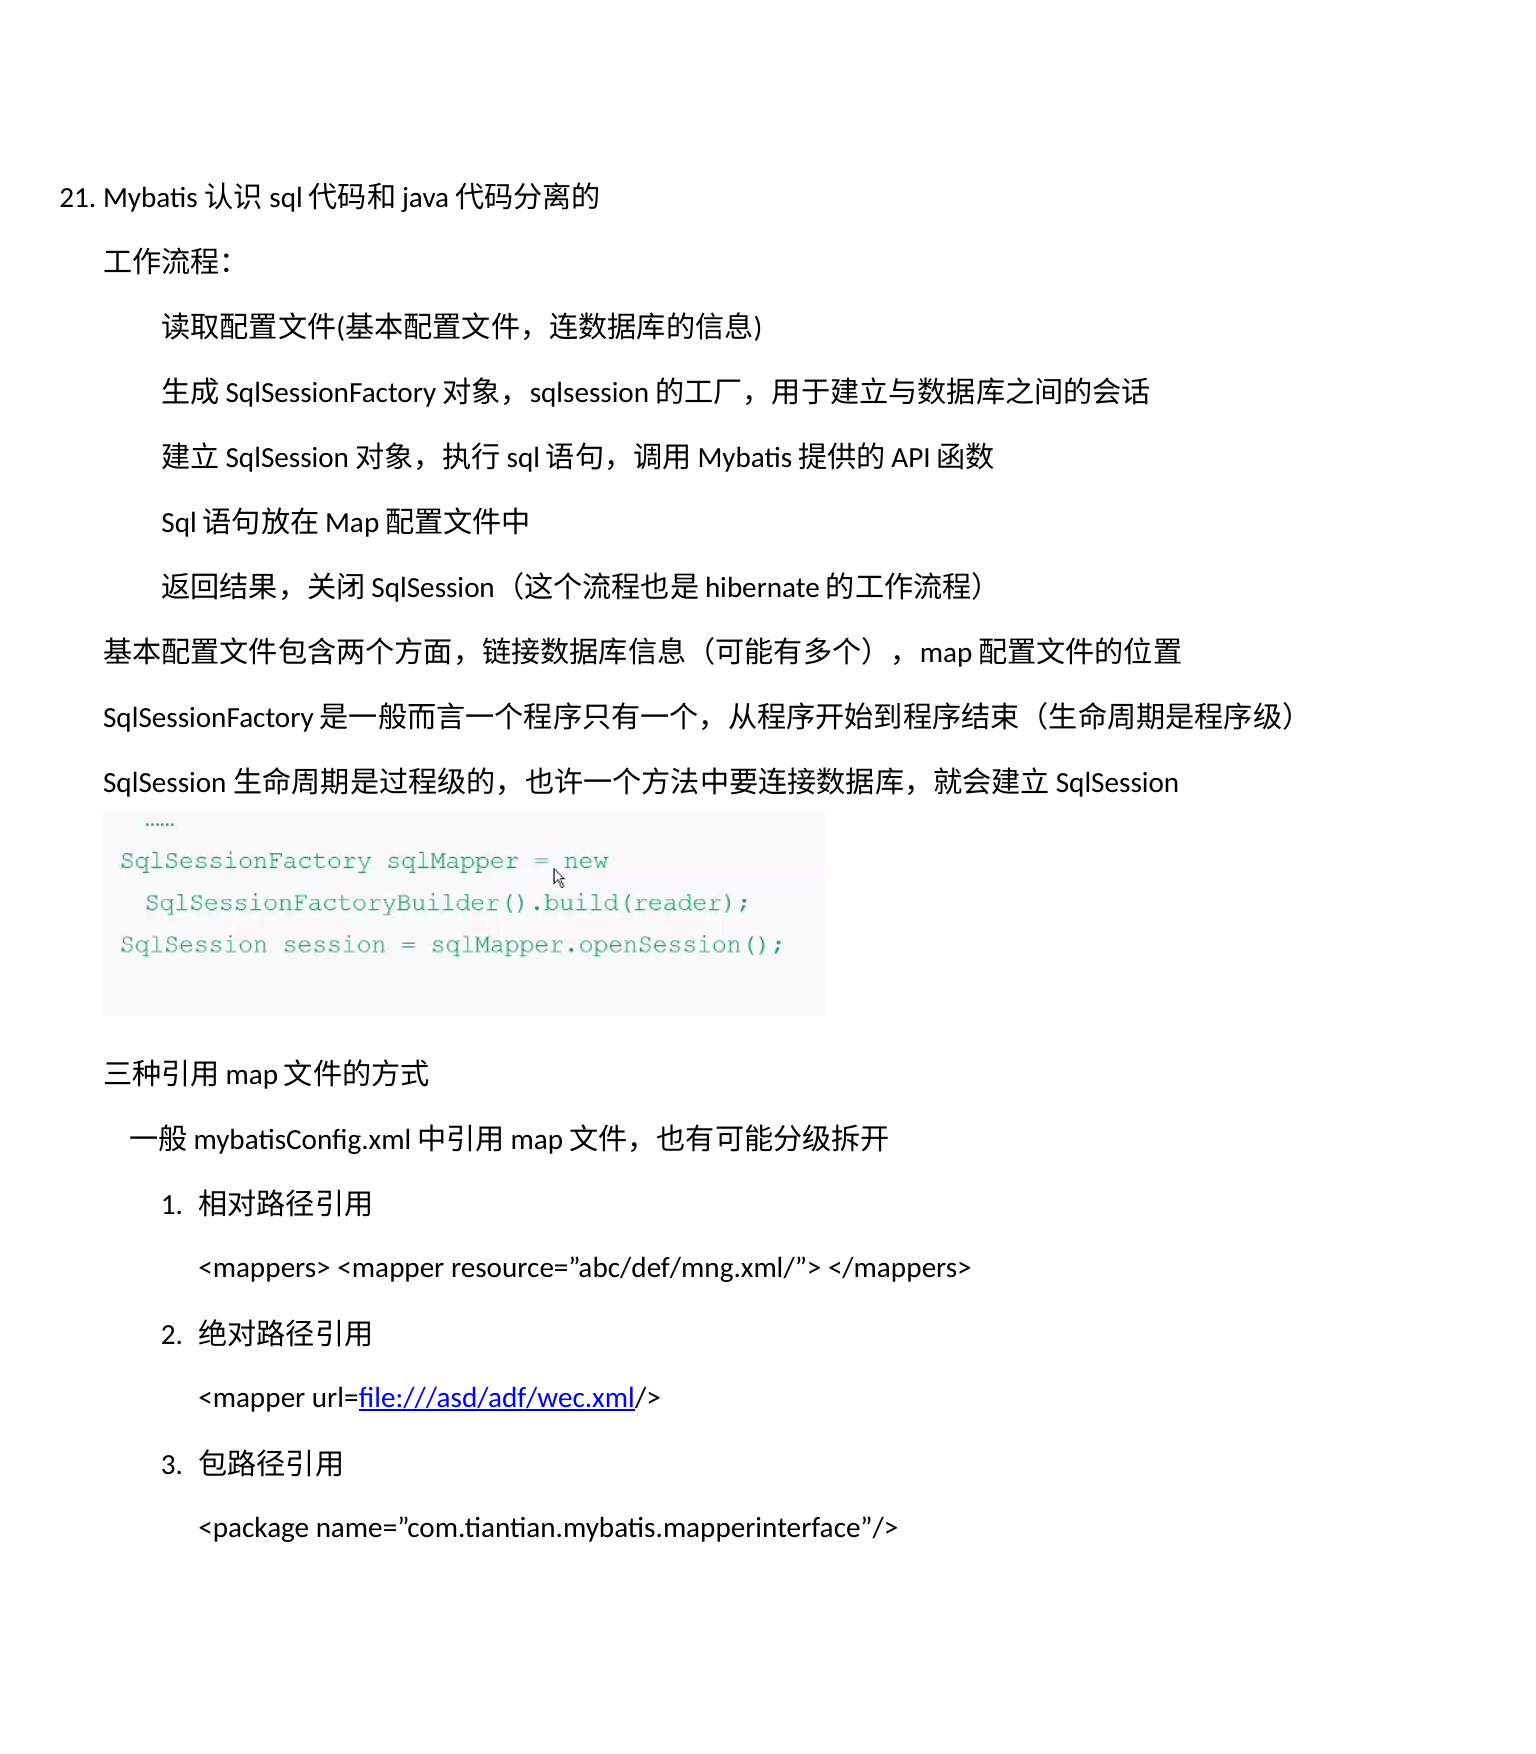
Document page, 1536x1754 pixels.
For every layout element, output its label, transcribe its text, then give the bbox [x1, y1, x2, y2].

list 工作流程： [103, 227, 1476, 292]
list 一般mybatisConfig.xml中引用map文件，也有可能分级拆开 [103, 1104, 1476, 1169]
list 相对路径引用 [161, 1169, 1476, 1234]
list <package name=”com.tiantian.mybatis.mapperinterface”/> [198, 1494, 1476, 1559]
list 基本配置文件包含两个方面，链接数据库信息（可能有多个），map配置文件的位置 [103, 617, 1476, 682]
list 三种引用map文件的方式 [103, 1039, 1476, 1104]
list 生成SqlSessionFactory对象，sqlsession的工厂，用于建立与数据库之间的会话 [103, 357, 1476, 422]
picture [102, 812, 825, 1016]
list 读取配置文件(基本配置文件，连数据库的信息) [103, 292, 1476, 357]
list 绝对路径引用 [161, 1299, 1476, 1364]
list SqlSession 生命周期是过程级的，也许一个方法中要连接数据库，就会建立SqlSession [103, 747, 1476, 812]
list <mapper url=file:///asd/adf/wec.xml/> [198, 1364, 1476, 1429]
list 返回结果，关闭SqlSession（这个流程也是hibernate的工作流程） [103, 552, 1476, 617]
list 包路径引用 [161, 1429, 1476, 1494]
list Sql语句放在Map配置文件中 [103, 487, 1476, 552]
list SqlSessionFactory是一般而言一个程序只有一个，从程序开始到程序结束（生命周期是程序级） [103, 682, 1476, 747]
list 建立SqlSession对象，执行sql语句，调用Mybatis提供的API函数 [103, 422, 1476, 487]
list <mappers> <mapper resource=”abc/def/mng.xml/”> </mappers> [198, 1234, 1476, 1299]
list Mybatis 认识 sql代码和java代码分离的 [59, 162, 1476, 227]
